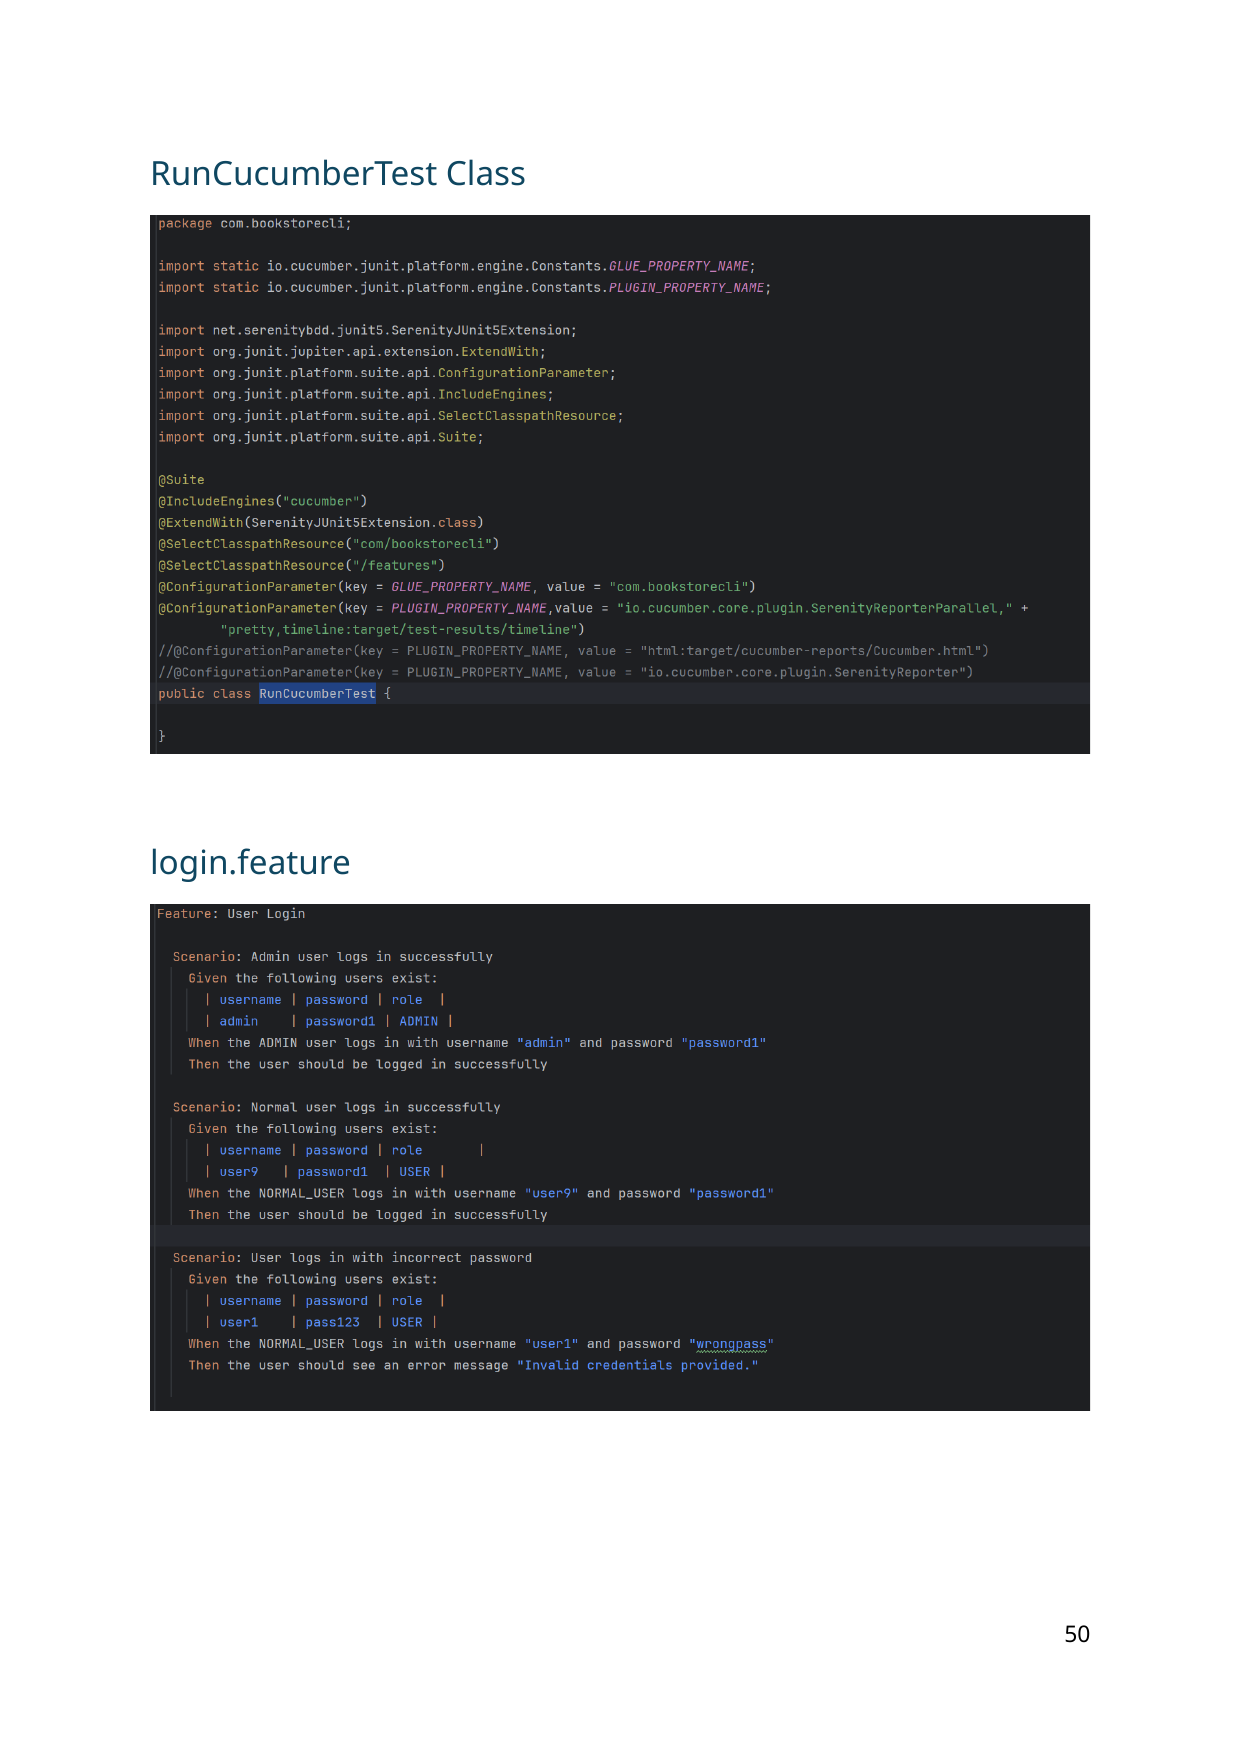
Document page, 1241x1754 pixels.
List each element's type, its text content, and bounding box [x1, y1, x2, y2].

picture [150, 904, 1091, 1411]
text RunCucumberTest Class [150, 150, 1090, 195]
picture [150, 215, 1091, 754]
text login.feature [150, 839, 1090, 884]
